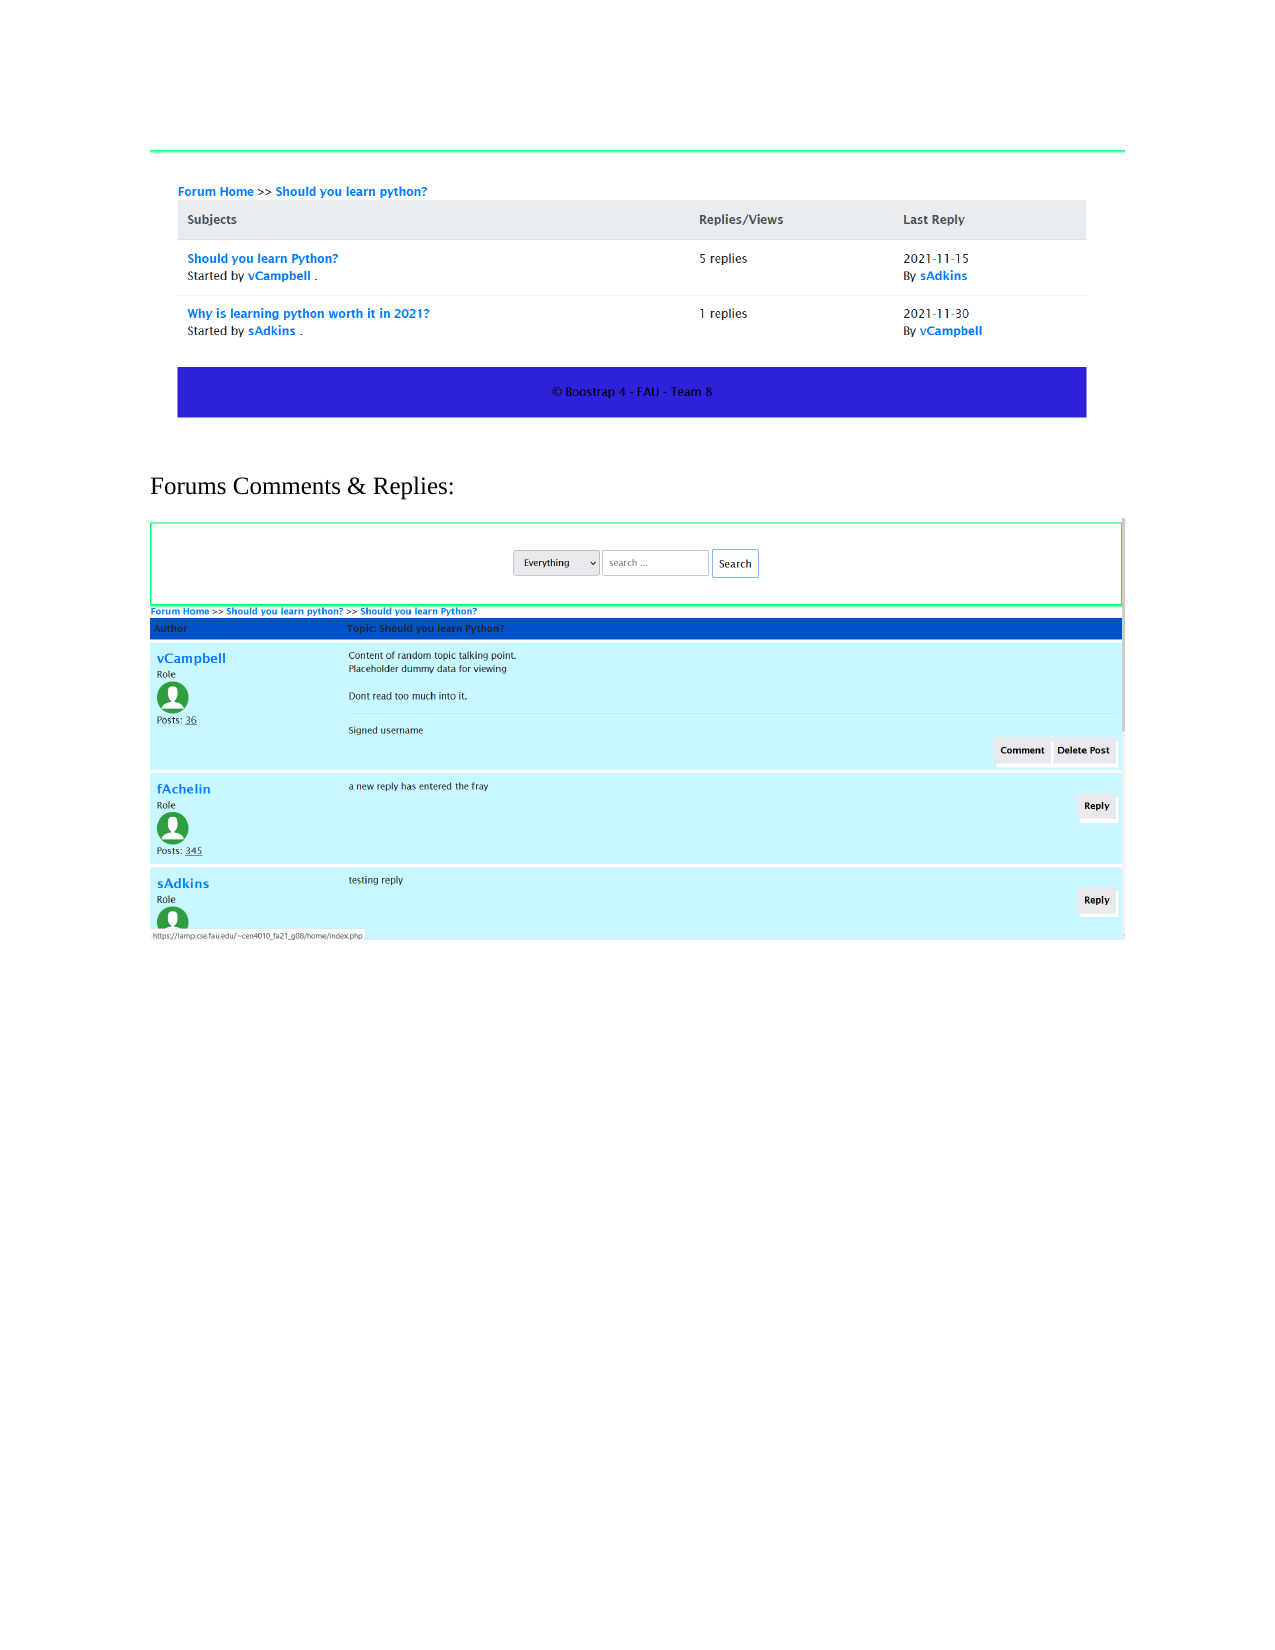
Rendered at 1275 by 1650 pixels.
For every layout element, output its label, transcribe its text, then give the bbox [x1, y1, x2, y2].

picture [150, 150, 1125, 453]
text Forums Comments & Replies: [150, 471, 1125, 500]
picture [150, 518, 1125, 940]
